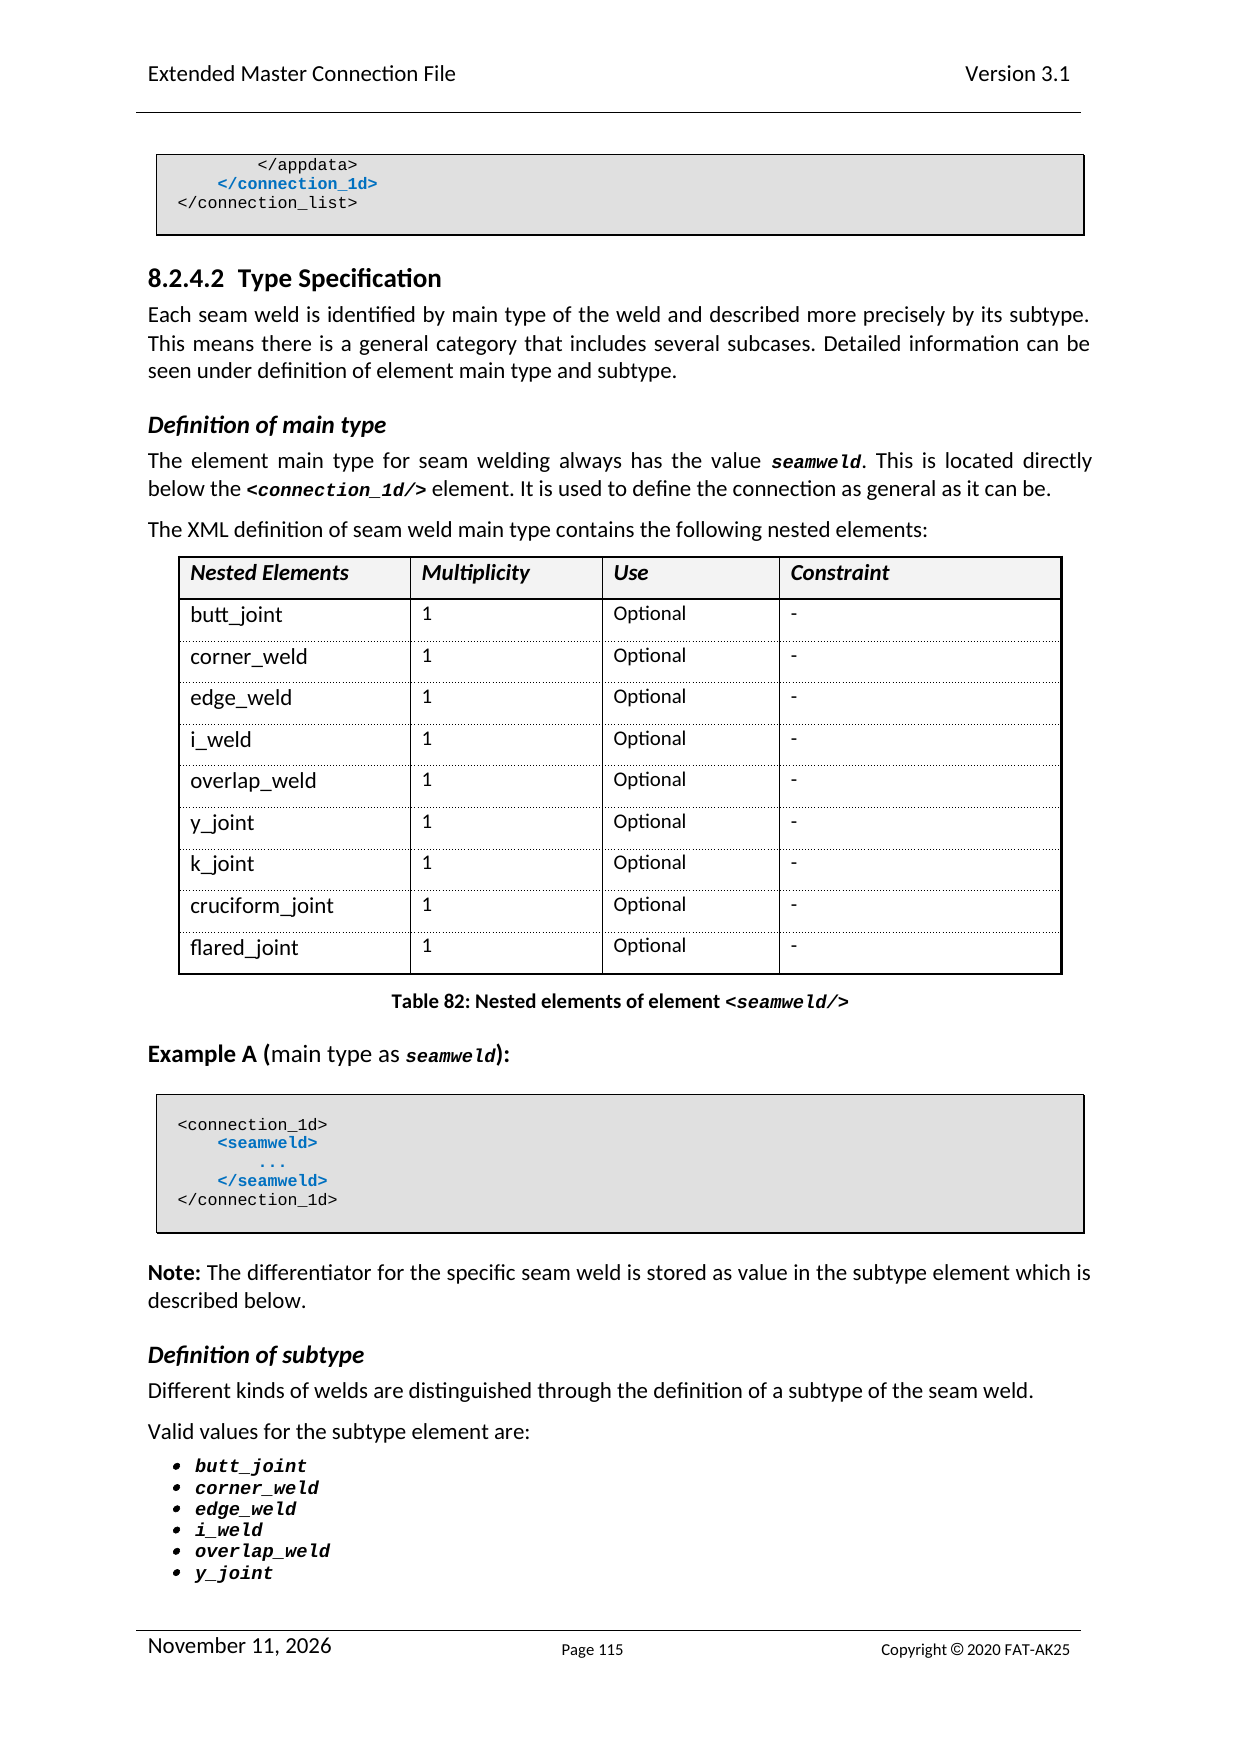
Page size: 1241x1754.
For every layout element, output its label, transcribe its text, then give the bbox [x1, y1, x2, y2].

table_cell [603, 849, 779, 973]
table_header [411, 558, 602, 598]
text Each seam weld is identified by main type of the weld and described more precisely by its subtype. This means there is a general category that includes several subcases. Detailed information can be seen under definition of element main type and subtype. [148, 301, 1092, 385]
subtitle Definition of subtype [148, 1339, 1092, 1370]
text </appdata> [157, 155, 1083, 172]
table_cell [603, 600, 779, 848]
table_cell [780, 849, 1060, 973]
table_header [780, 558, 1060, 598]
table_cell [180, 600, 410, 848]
text The element main type for seam welding always has the value seamweld. This is located directly below the <connection_1d/> element. It is used to define the connection as general as it can be. [148, 446, 1092, 502]
text The XML definition of seam weld main type contains the following nested elements: [148, 515, 1092, 543]
text Valid values for the subtype element are: [148, 1417, 1092, 1445]
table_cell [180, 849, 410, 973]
subtitle Definition of main type [148, 410, 1092, 440]
list y_joint [171, 1563, 1092, 1585]
list butt_joint [171, 1457, 1092, 1478]
subtitle Type Specification [148, 261, 1092, 294]
text <seamweld> [157, 1132, 1083, 1151]
text </connection_1d> [157, 172, 1083, 191]
text </connection_1d> [157, 1188, 1083, 1207]
text </seamweld> [157, 1169, 1083, 1188]
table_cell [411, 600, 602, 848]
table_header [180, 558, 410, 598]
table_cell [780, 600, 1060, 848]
text <connection_1d> [157, 1113, 1083, 1132]
text ... [157, 1151, 1083, 1169]
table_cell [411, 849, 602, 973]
text Note: The differentiator for the specific seam weld is stored as value in the subtype element which is described below. [148, 1258, 1092, 1314]
text </connection_list> [157, 191, 1083, 210]
list overlap_weld [171, 1542, 1092, 1563]
text Example A (main type as seamweld): [148, 1039, 1092, 1069]
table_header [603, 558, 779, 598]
list edge_weld [171, 1500, 1092, 1521]
text Different kinds of welds are distinguished through the definition of a subtype of the seam weld. [148, 1376, 1092, 1404]
list i_weld [171, 1521, 1092, 1542]
list corner_weld [171, 1478, 1092, 1500]
text Table 82: Nested elements of element <seamweld/> [148, 988, 1092, 1014]
